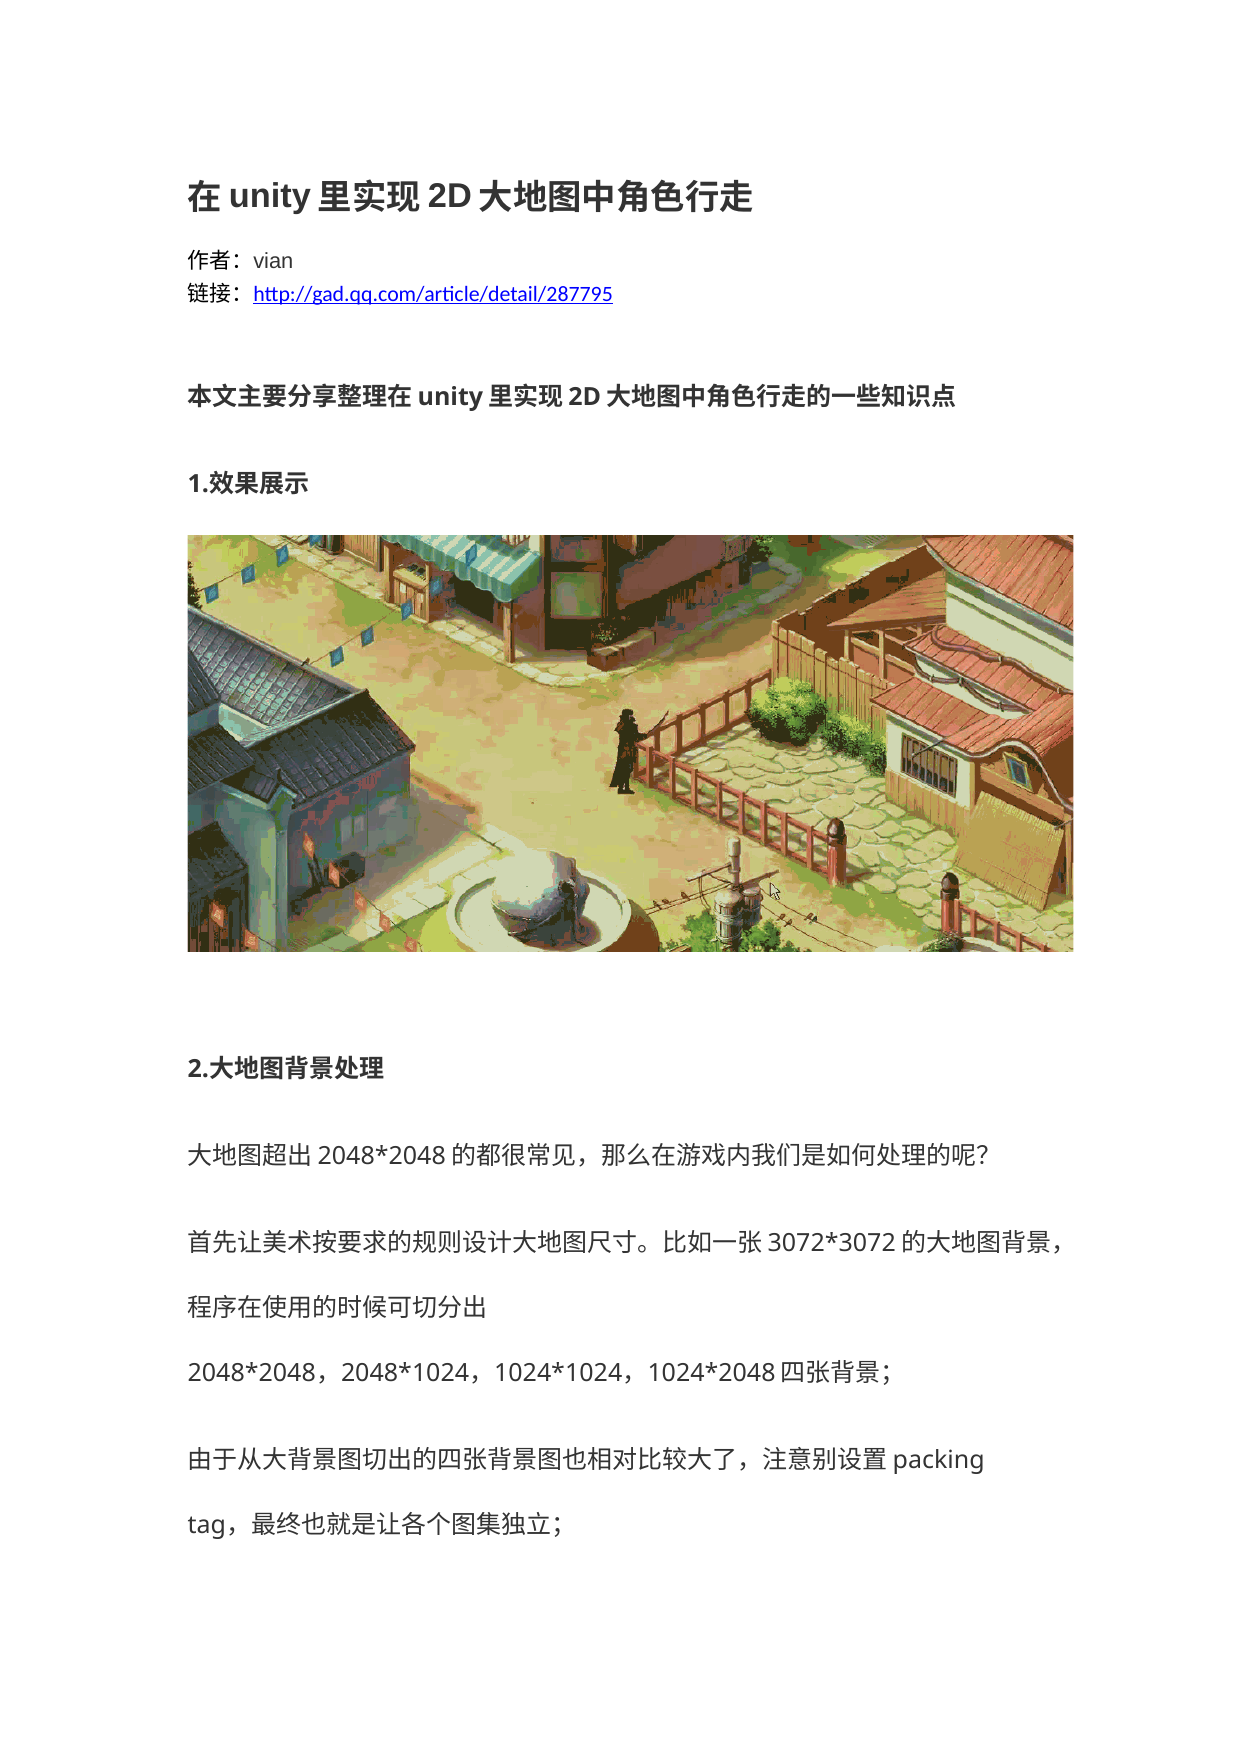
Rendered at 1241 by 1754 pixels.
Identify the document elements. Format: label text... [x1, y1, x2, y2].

text 1.效果展示 [187, 449, 1053, 514]
text 本文主要分享整理在unity里实现2D大地图中角色行走的一些知识点 [187, 362, 1053, 427]
text 大地图超出2048*2048的都很常见，那么在游戏内我们是如何处理的呢？ [187, 1121, 1053, 1186]
picture [187, 535, 1074, 952]
text 2.大地图背景处理 [187, 1034, 1053, 1099]
text 作者：vian [187, 243, 1053, 275]
subtitle 在unity里实现2D大地图中角色行走 [187, 162, 1053, 227]
text 由于从大背景图切出的四张背景图也相对比较大了，注意别设置packing tag，最终也就是让各个图集独立； [187, 1425, 1053, 1555]
text 首先让美术按要求的规则设计大地图尺寸。比如一张3072*3072的大地图背景，程序在使用的时候可切分出2048*2048，2048*1024，1024*1024，1024*2048四张背景； [187, 1208, 1053, 1403]
text 链接：http://gad.qq.com/article/detail/287795 [187, 275, 1053, 308]
